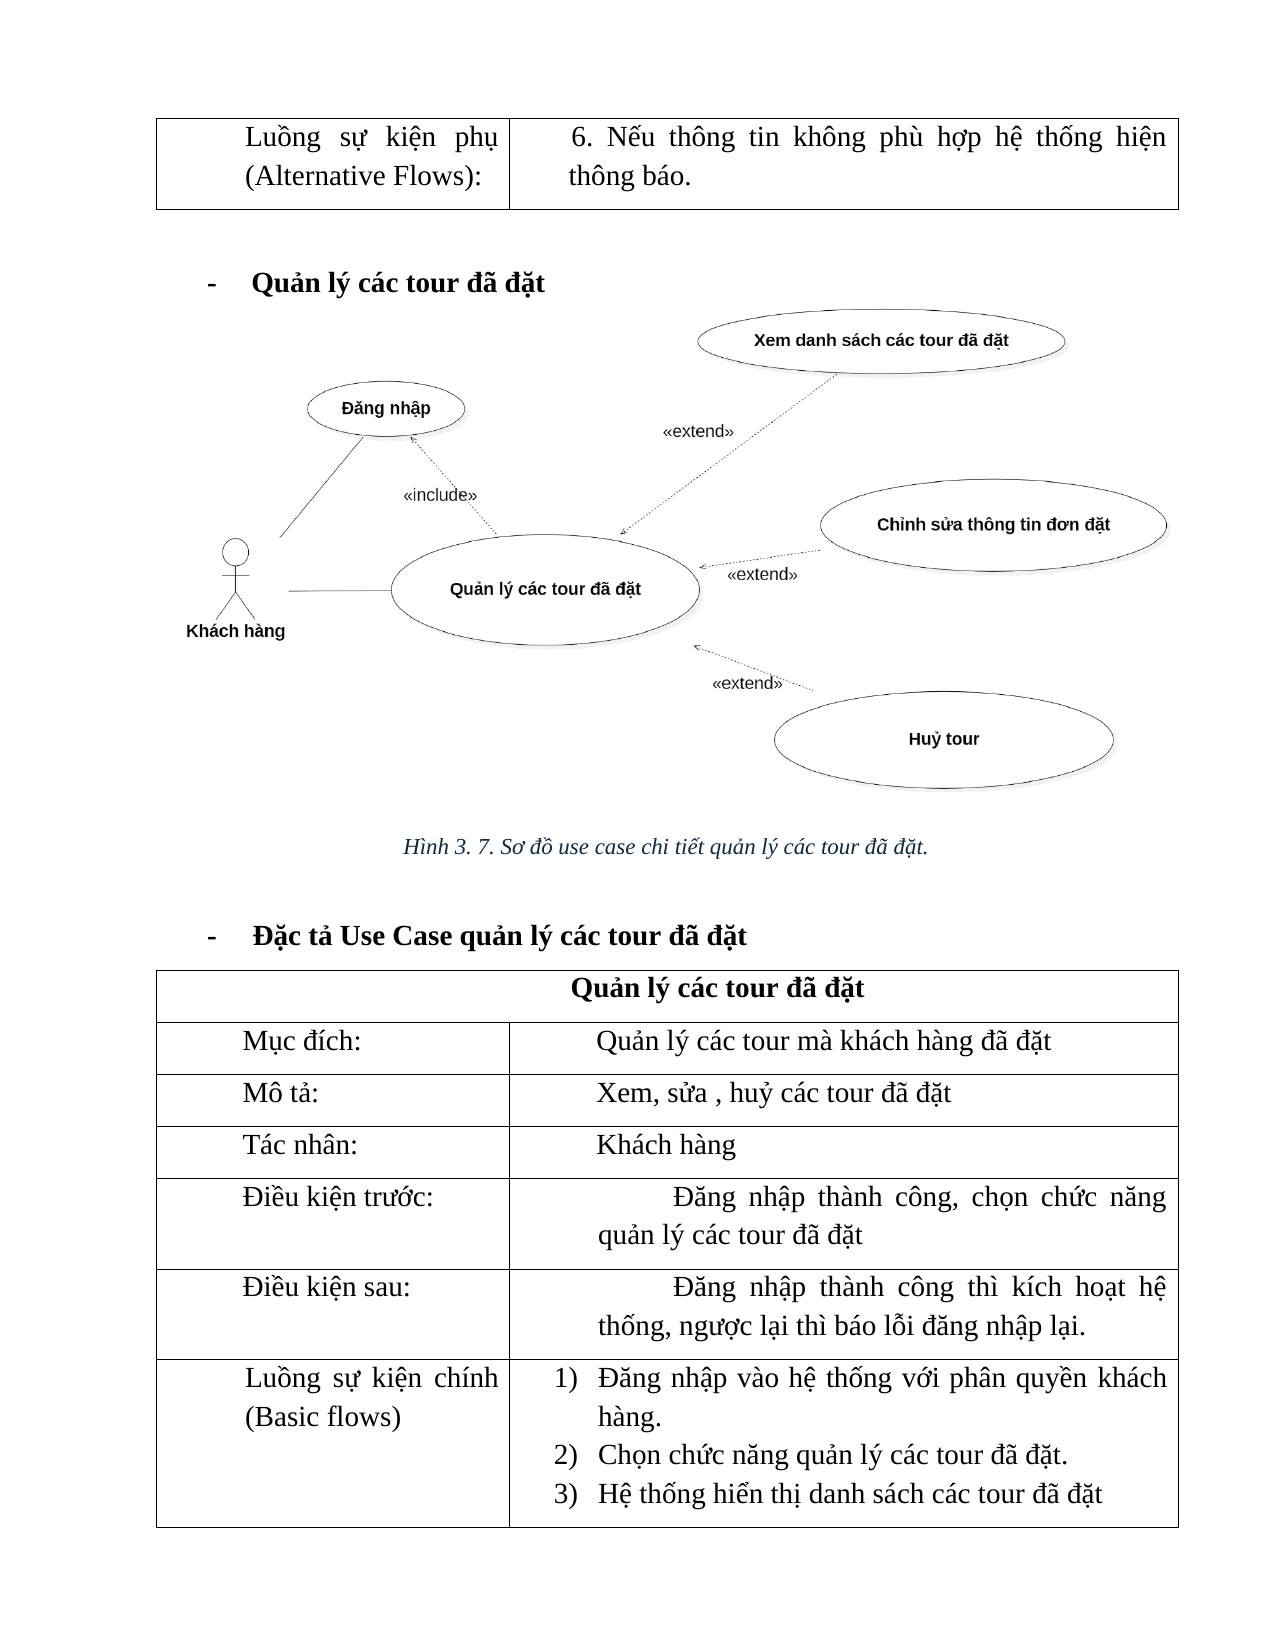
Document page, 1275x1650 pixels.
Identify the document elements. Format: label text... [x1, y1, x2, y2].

table_cell Tác nhân: [157, 1127, 509, 1178]
table_cell Mô tả: [157, 1075, 509, 1126]
table_cell Quản lý các tour mà khách hàng đã đặt [510, 1023, 1178, 1074]
list Quản lý các tour đã đặt [207, 265, 1157, 298]
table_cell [510, 1360, 1178, 1527]
table_cell Điều kiện sau: [157, 1270, 509, 1359]
table_cell Luồng sự kiện phụ (Alternative Flows): [157, 119, 509, 209]
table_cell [157, 1360, 509, 1527]
table_cell Điều kiện trước: [157, 1179, 509, 1268]
table_cell Đăng nhập thành công thì kích hoạt hệ thống, ngược lại thì báo lỗi đăng nhập lại. [510, 1270, 1178, 1359]
text Hình 3. 7. Sơ đồ use case chi tiết quản lý các tour đã đặt. [177, 833, 1157, 859]
list Đặc tả Use Case quản lý các tour đã đặt [207, 918, 1157, 952]
table_header Quản lý các tour đã đặt [157, 971, 1178, 1022]
table_cell Khách hàng [510, 1127, 1178, 1178]
picture [177, 303, 1188, 811]
table_cell Đăng nhập thành công, chọn chức năng quản lý các tour đã đặt [510, 1179, 1178, 1268]
table_cell Mục đích: [157, 1023, 509, 1074]
table_cell Xem, sửa , huỷ các tour đã đặt [510, 1075, 1178, 1126]
table_cell 6. Nếu thông tin không phù hợp hệ thống hiện thông báo. [510, 119, 1178, 209]
